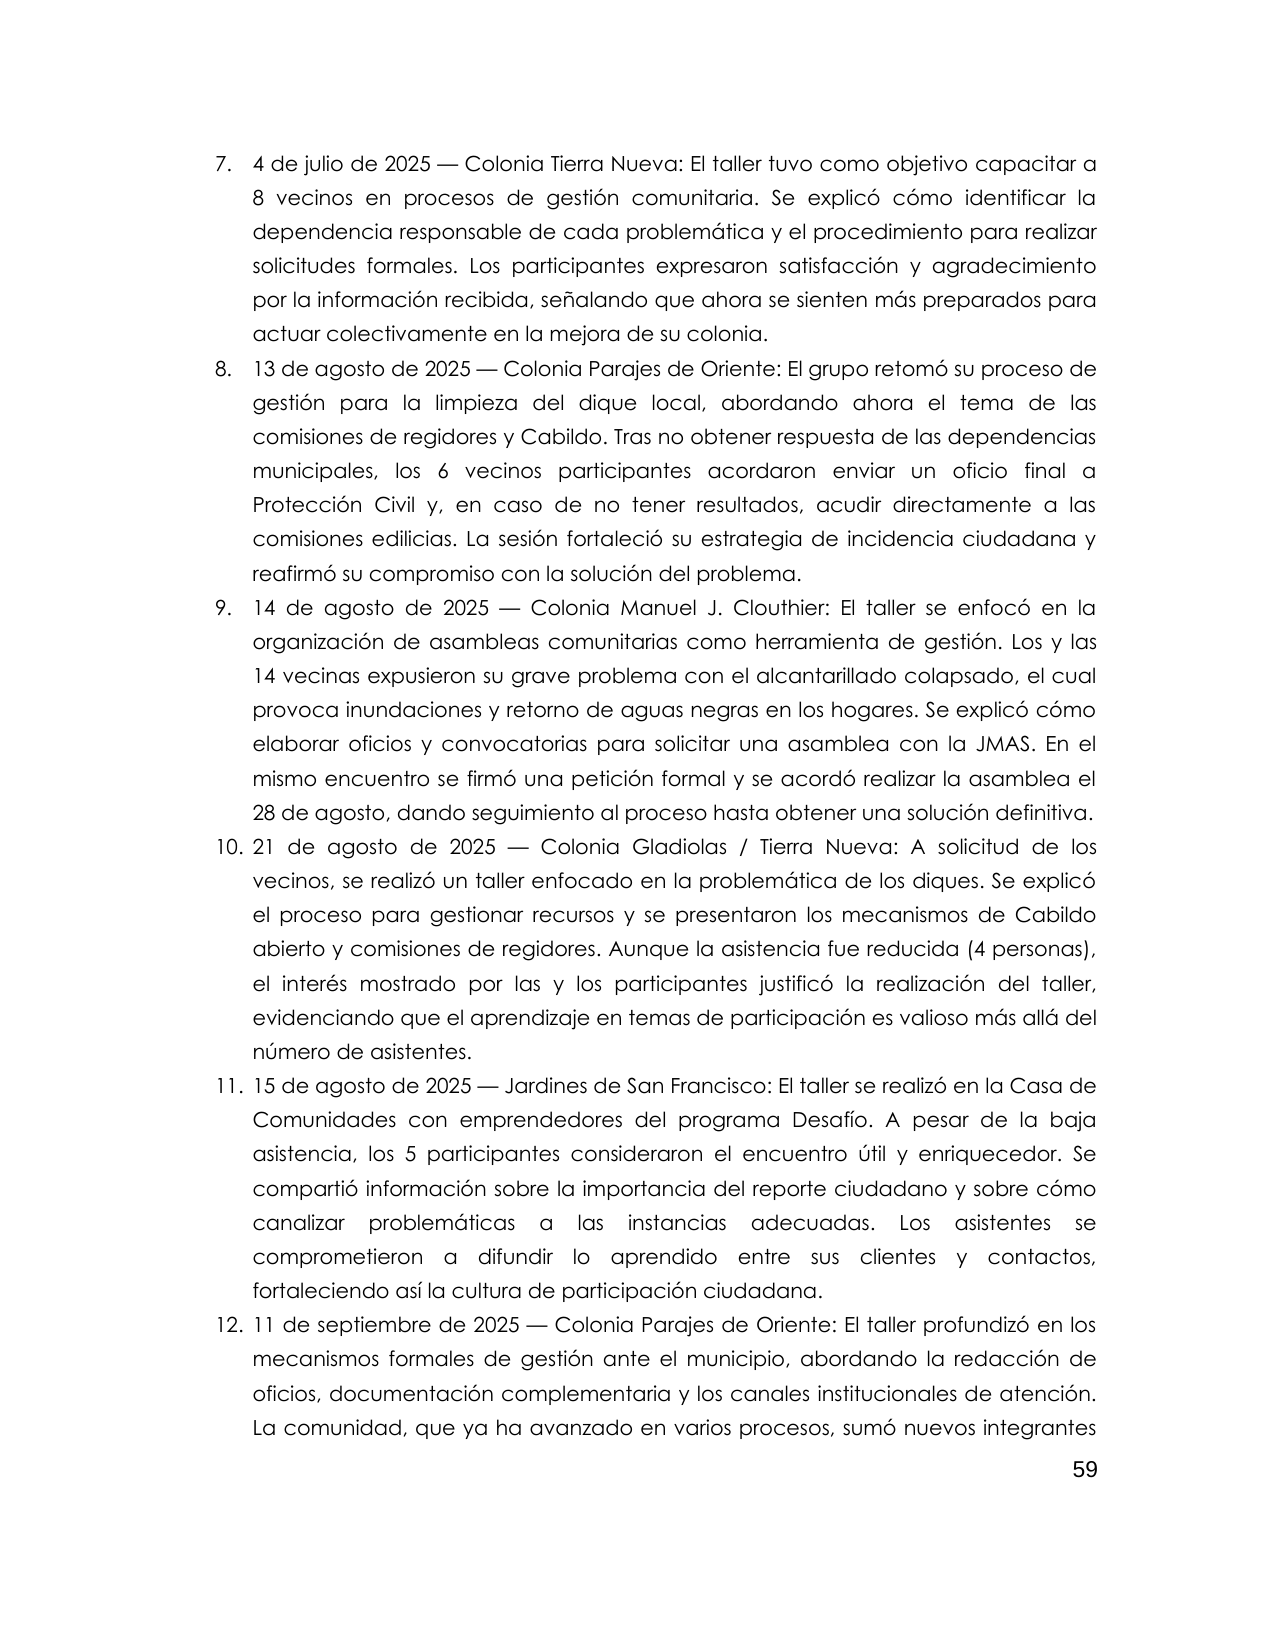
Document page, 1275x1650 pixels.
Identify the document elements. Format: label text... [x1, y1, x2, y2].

list 4 de julio de 2025 — Colonia Tierra Nueva: El taller tuvo como objetivo capacitar a 8 vecinos en procesos de gestión comunitaria. Se explicó cómo identificar la dependencia responsable de cada problemática y el procedimiento para realizar solicitudes formales. Los participantes expresaron satisfacción y agradecimiento por la información recibida, señalando que ahora se sienten más preparados para actuar colectivamente en la mejora de su colonia. [215, 148, 1098, 348]
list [215, 1309, 1098, 1442]
list 13 de agosto de 2025 — Colonia Parajes de Oriente: El grupo retomó su proceso de gestión para la limpieza del dique local, abordando ahora el tema de las comisiones de regidores y Cabildo. Tras no obtener respuesta de las dependencias municipales, los 6 vecinos participantes acordaron enviar un oficio final a Protección Civil y, en caso de no tener resultados, acudir directamente a las comisiones edilicias. La sesión fortaleció su estrategia de incidencia ciudadana y reafirmó su compromiso con la solución del problema. [215, 353, 1098, 587]
list 21 de agosto de 2025 — Colonia Gladiolas / Tierra Nueva: A solicitud de los vecinos, se realizó un taller enfocado en la problemática de los diques. Se explicó el proceso para gestionar recursos y se presentaron los mecanismos de Cabildo abierto y comisiones de regidores. Aunque la asistencia fue reducida (4 personas), el interés mostrado por las y los participantes justificó la realización del taller, evidenciando que el aprendizaje en temas de participación es valioso más allá del número de asistentes. [215, 831, 1098, 1066]
list 14 de agosto de 2025 — Colonia Manuel J. Clouthier: El taller se enfocó en la organización de asambleas comunitarias como herramienta de gestión. Los y las 14 vecinas expusieron su grave problema con el alcantarillado colapsado, el cual provoca inundaciones y retorno de aguas negras en los hogares. Se explicó cómo elaborar oficios y convocatorias para solicitar una asamblea con la JMAS. En el mismo encuentro se firmó una petición formal y se acordó realizar la asamblea el 28 de agosto, dando seguimiento al proceso hasta obtener una solución definitiva. [215, 592, 1098, 827]
list 15 de agosto de 2025 — Jardines de San Francisco: El taller se realizó en la Casa de Comunidades con emprendedores del programa Desafío. A pesar de la baja asistencia, los 5 participantes consideraron el encuentro útil y enriquecedor. Se compartió información sobre la importancia del reporte ciudadano y sobre cómo canalizar problemáticas a las instancias adecuadas. Los asistentes se comprometieron a difundir lo aprendido entre sus clientes y contactos, fortaleciendo así la cultura de participación ciudadana. [215, 1070, 1098, 1305]
